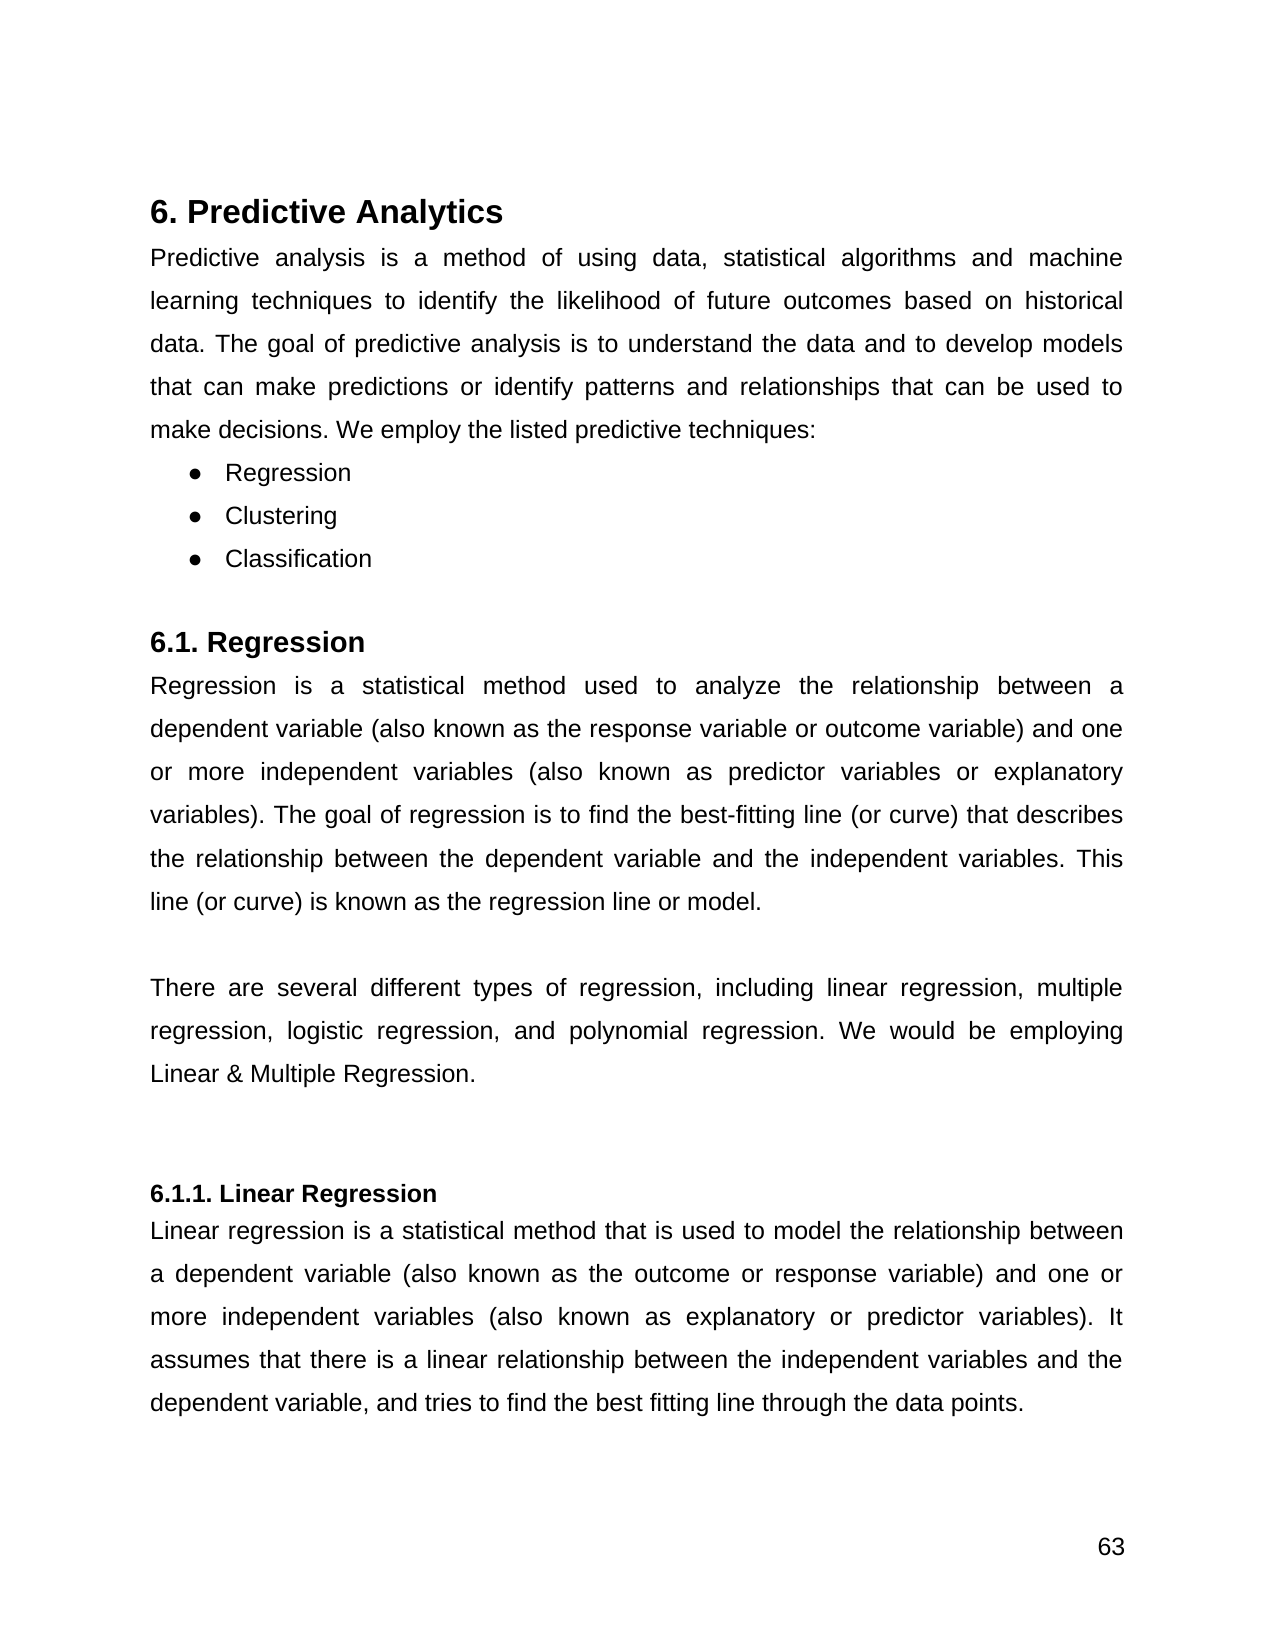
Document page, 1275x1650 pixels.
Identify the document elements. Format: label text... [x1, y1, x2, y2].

text Predictive analysis is a method of using data, statistical algorithms and machine learning techniques to identify the likelihood of future outcomes based on historical data. The goal of predictive analysis is to understand the data and to develop models that can make predictions or identify patterns and relationships that can be used to make decisions. We employ the listed predictive techniques: [150, 243, 1125, 444]
list Classification [187, 544, 1125, 573]
subtitle 6.1. Regression [150, 625, 1125, 659]
subtitle 6. Predictive Analytics [150, 192, 1125, 230]
list Clustering [187, 501, 1125, 530]
list Regression [187, 458, 1125, 487]
text Linear regression is a statistical method that is used to model the relationship between a dependent variable (also known as the outcome or response variable) and one or more independent variables (also known as explanatory or predictor variables). It assumes that there is a linear relationship between the independent variables and the dependent variable, and tries to find the best fitting line through the data points. [150, 1216, 1125, 1417]
text Regression is a statistical method used to analyze the relationship between a dependent variable (also known as the response variable or outcome variable) and one or more independent variables (also known as predictor variables or explanatory variables). The goal of regression is to find the best-fitting line (or curve) that describes the relationship between the dependent variable and the independent variables. This line (or curve) is known as the regression line or model. [150, 671, 1125, 916]
text There are several different types of regression, including linear regression, multiple regression, logistic regression, and polynomial regression. We would be employing Linear & Multiple Regression. [150, 973, 1125, 1088]
subtitle 6.1.1. Linear Regression [150, 1179, 1125, 1208]
